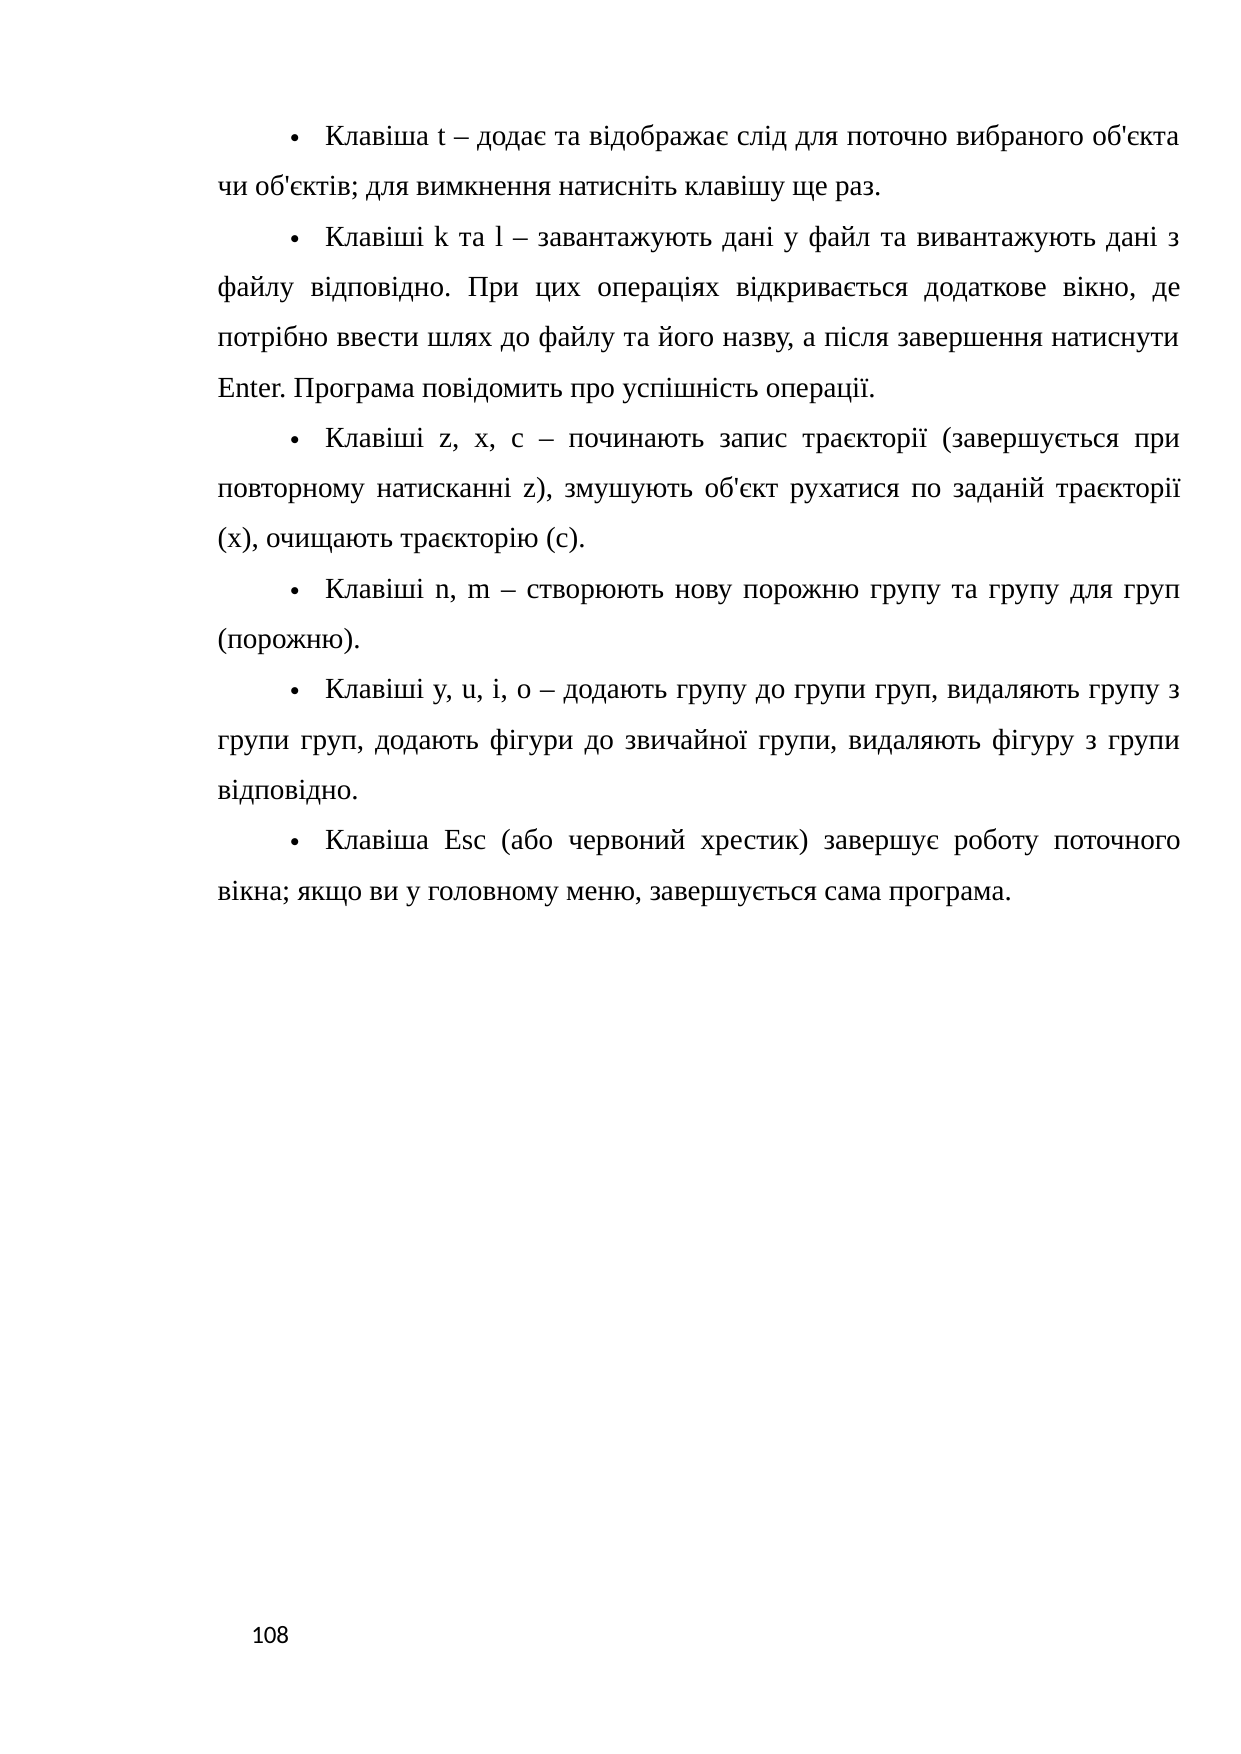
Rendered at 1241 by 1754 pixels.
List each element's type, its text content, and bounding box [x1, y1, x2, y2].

list Клавіша t – додає та відображає слід для поточно вибраного об'єкта чи об'єктів; для вимкнення натисніть клавішу ще раз. [217, 118, 1181, 202]
list Клавіші z, x, c – починають запис траєкторії (завершується при повторному натисканні z), змушують об'єкт рухатися по заданій траєкторії (x), очищають траєкторію (c). [217, 420, 1181, 554]
list Клавіші n, m – створюють нову порожню групу та групу для груп (порожню). [217, 571, 1181, 655]
list Клавіша Esc (або червоний хрестик) завершує роботу поточного вікна; якщо ви у головному меню, завершується сама програма. [217, 822, 1181, 906]
list Клавіші y, u, i, o – додають групу до групи груп, видаляють групу з групи груп, додають фігури до звичайної групи, видаляють фігуру з групи відповідно. [217, 672, 1181, 806]
list Клавіші k та l – завантажують дані у файл та вивантажують дані з файлу відповідно. При цих операціях відкривається додаткове вікно, де потрібно ввести шлях до файлу та його назву, а після завершення натиснути Enter. Програма повідомить про успішність операції. [217, 219, 1181, 403]
